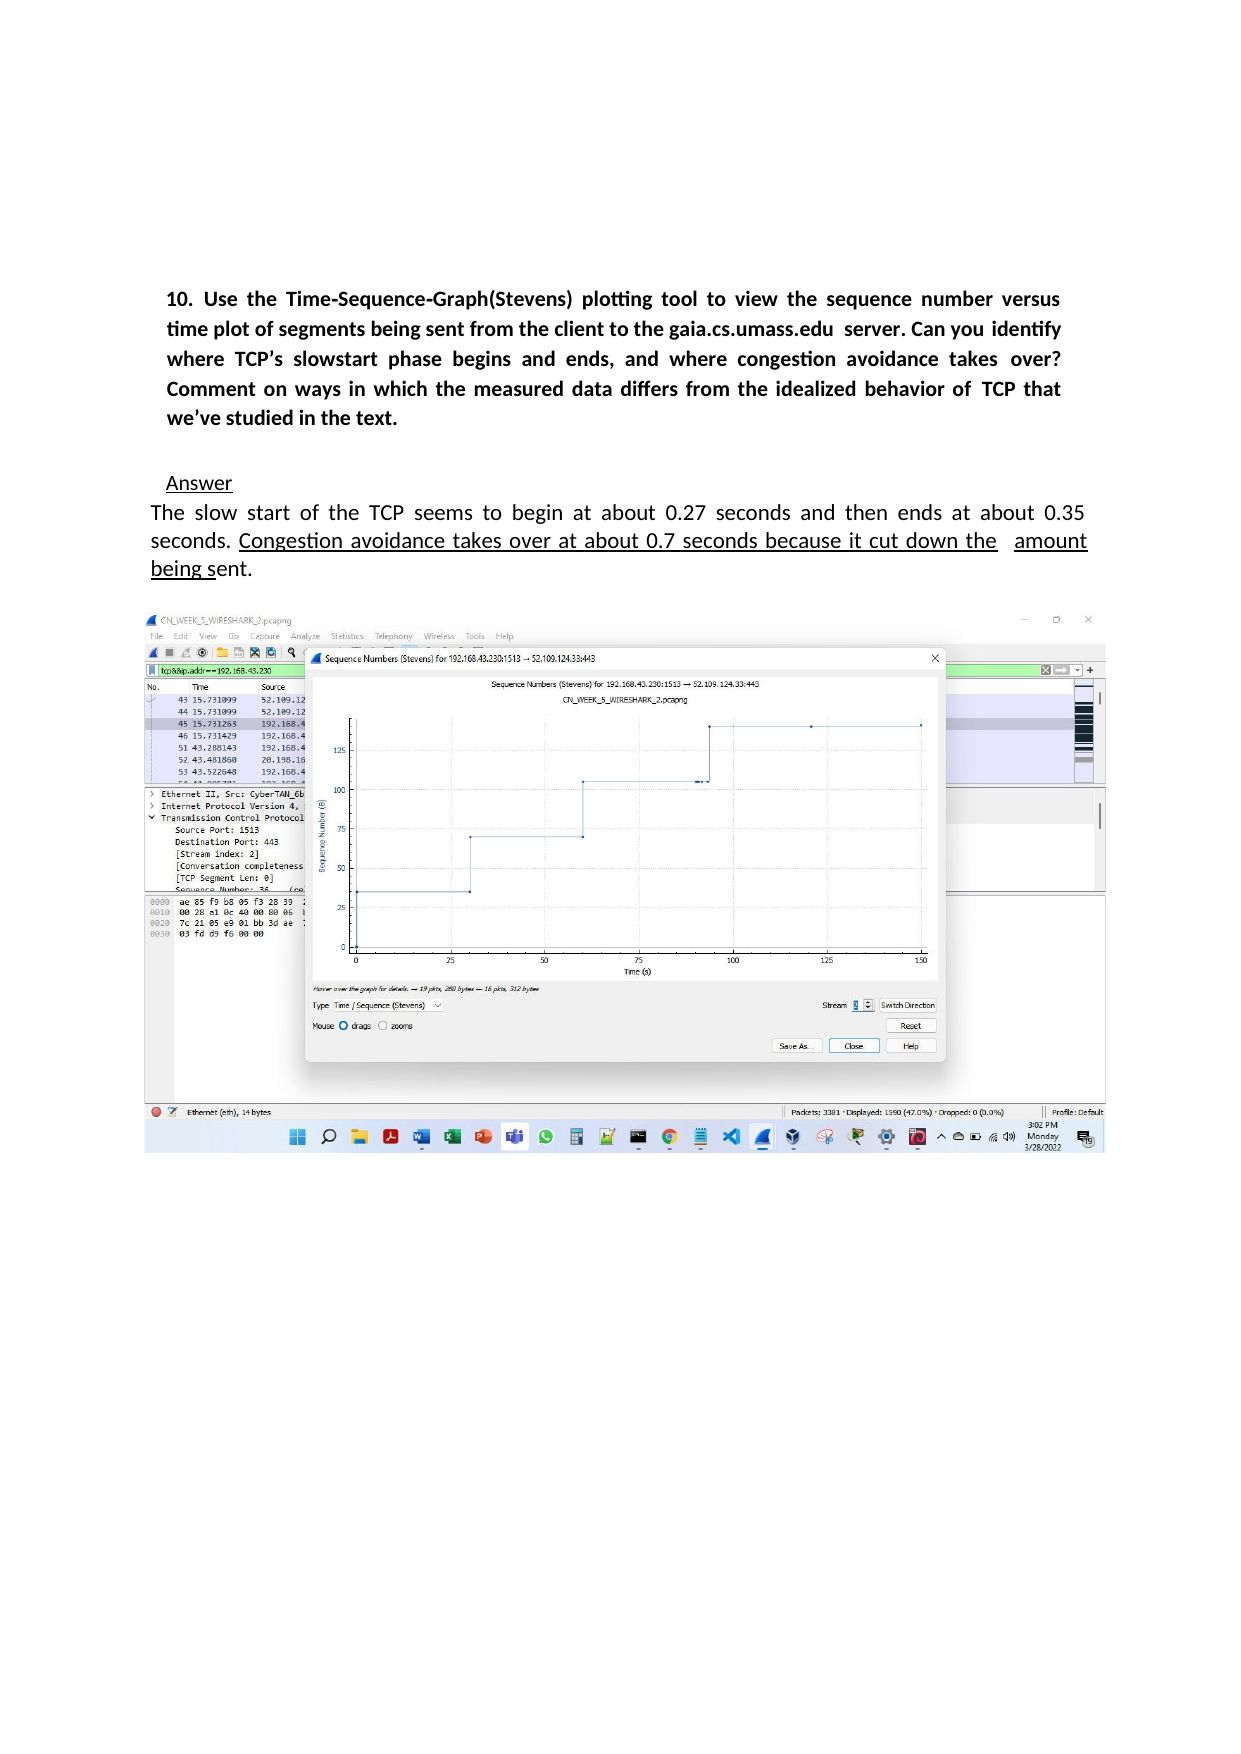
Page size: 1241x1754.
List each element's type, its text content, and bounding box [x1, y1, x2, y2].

picture [144, 612, 1106, 1153]
text 10. Use the Time‐Sequence‐Graph(Stevens) plotting tool to view the sequence number versus time plot of segments being sent from the client to the gaia.cs.umass.edu server. Can you identify where TCP’s slowstart phase begins and ends, and where congestion avoidance takes over? Comment on ways in which the measured data differs from the idealized behavior of TCP that we’ve studied in the text. [166, 285, 1061, 431]
text The slow start of the TCP seems to begin at about 0.27 seconds and then ends at about 0.35 seconds. Congestion avoidance takes over at about 0.7 seconds because it cut down the amount being sent. [150, 498, 1087, 582]
subtitle Answer [166, 469, 1154, 496]
